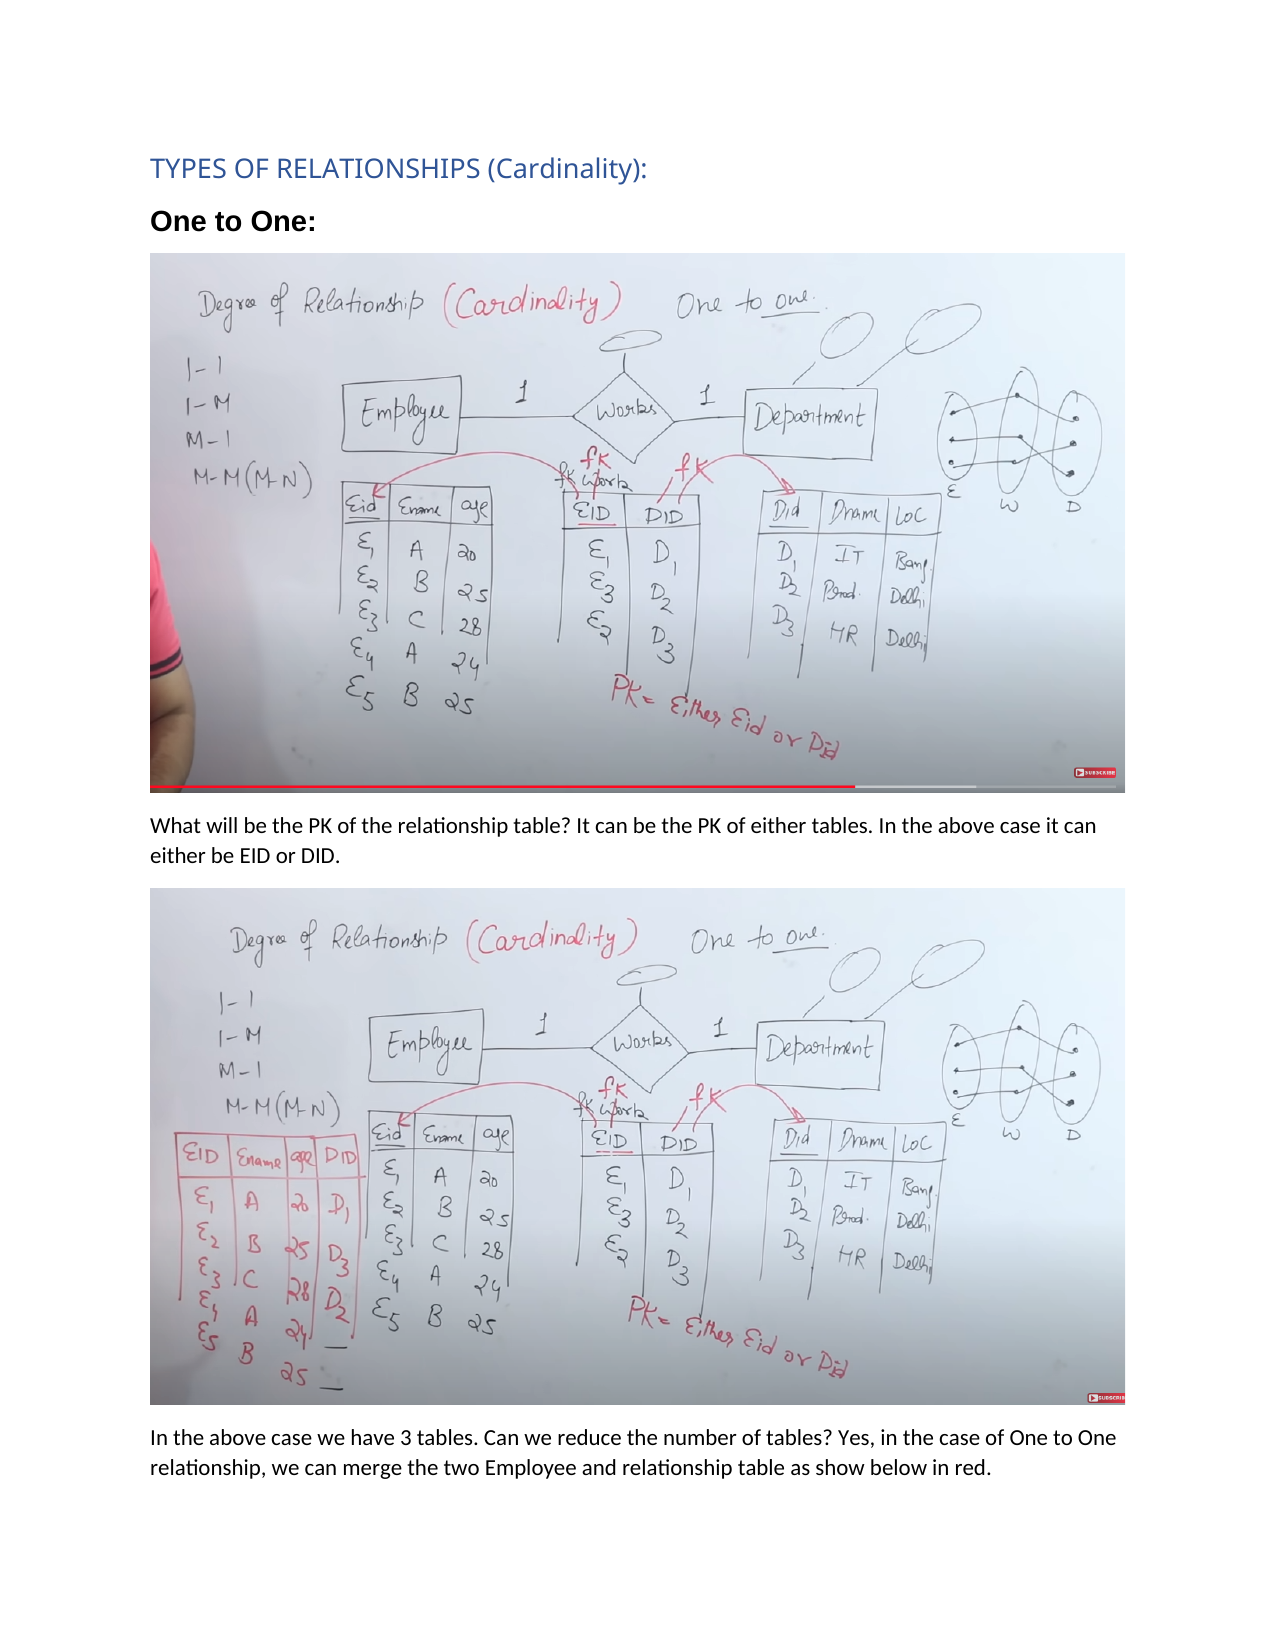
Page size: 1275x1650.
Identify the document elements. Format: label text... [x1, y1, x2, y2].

text In the above case we have 3 tables. Can we reduce the number of tables? Yes, in the case of One to One relationship, we can merge the two Employee and relationship table as show below in red. [150, 1423, 1125, 1481]
picture [150, 253, 1125, 793]
text What will be the PK of the relationship table? It can be the PK of either tables. In the above case it can either be EID or DID. [150, 811, 1125, 869]
picture [150, 888, 1125, 1405]
subtitle One to One: [150, 204, 1125, 238]
subtitle TYPES OF RELATIONSHIPS (Cardinality): [150, 150, 1125, 187]
